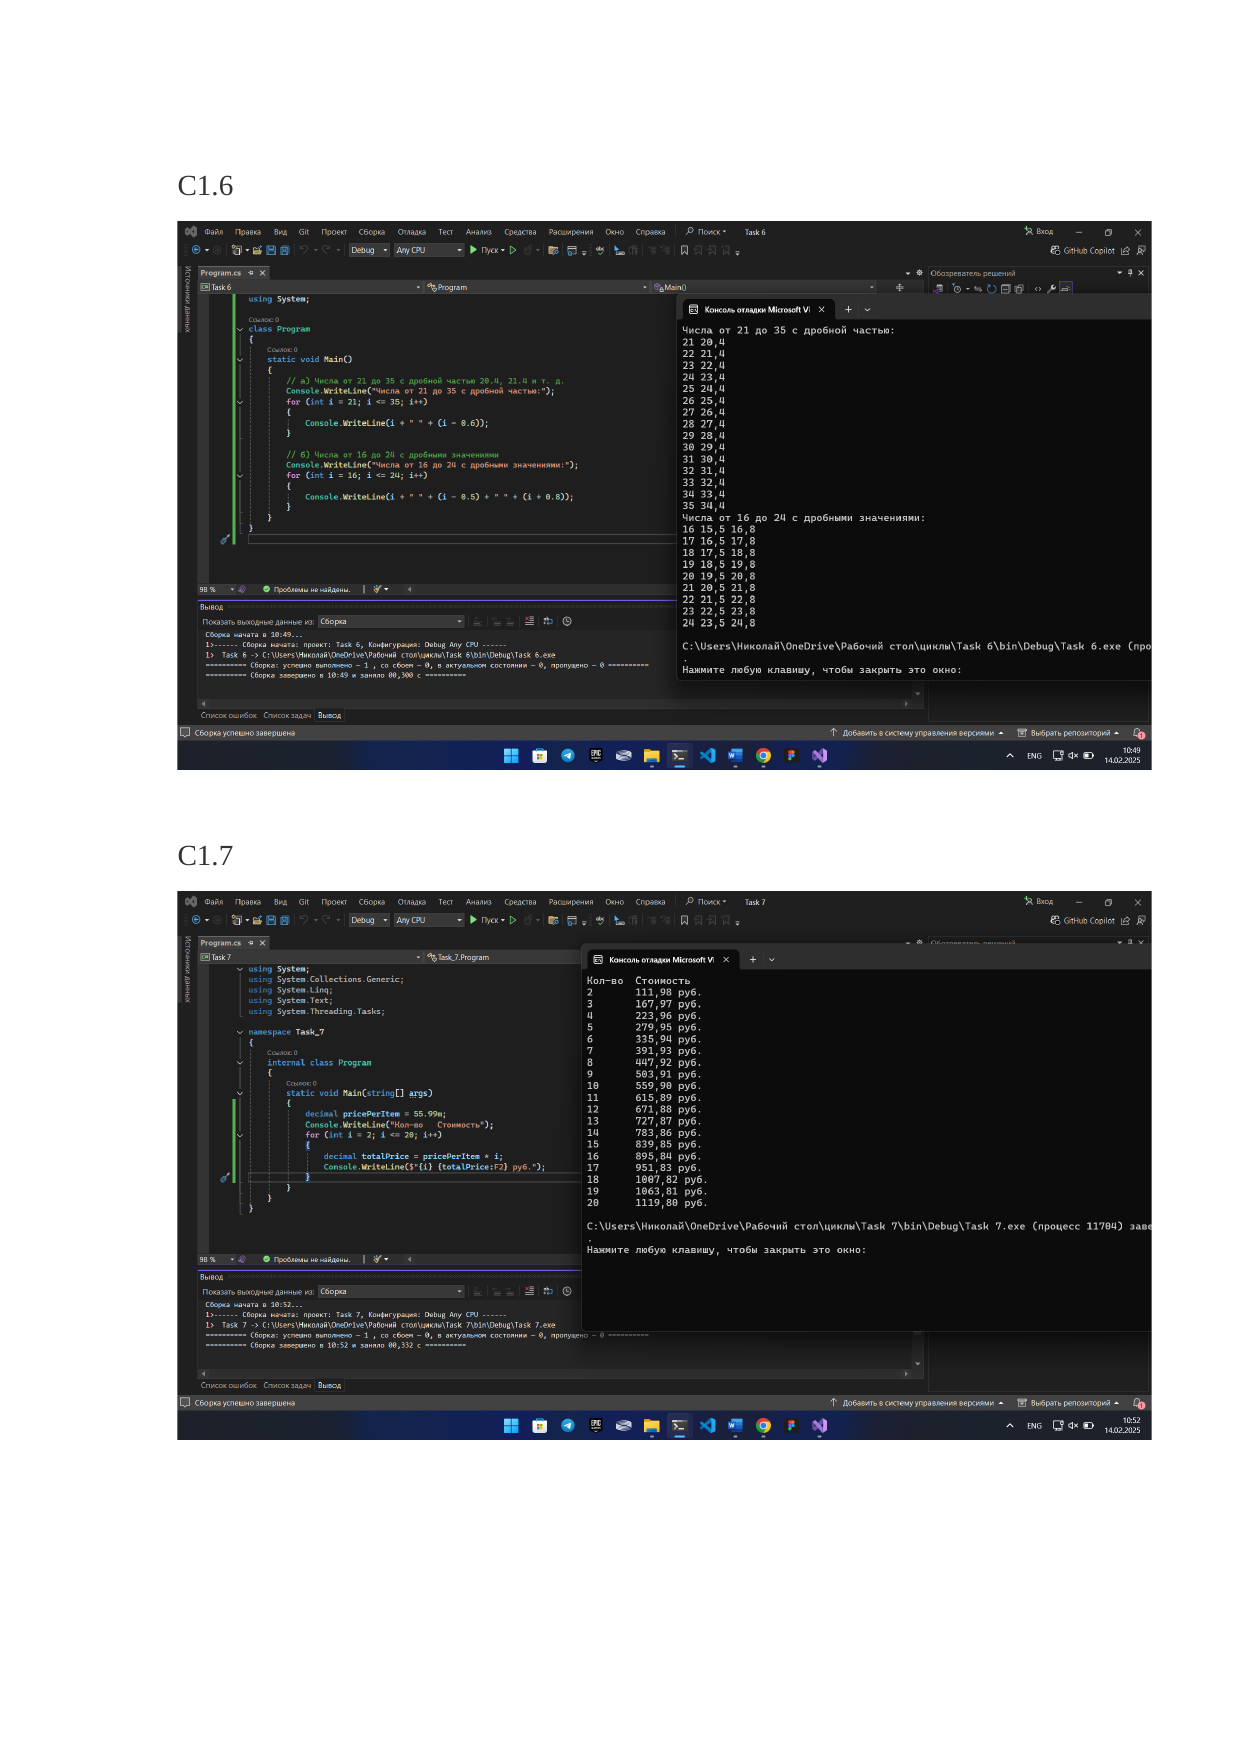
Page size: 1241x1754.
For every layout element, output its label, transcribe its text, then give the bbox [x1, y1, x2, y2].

text C1.6 [177, 168, 1152, 202]
picture [177, 221, 1152, 770]
picture [177, 891, 1152, 1440]
text C1.7 [177, 838, 1152, 872]
